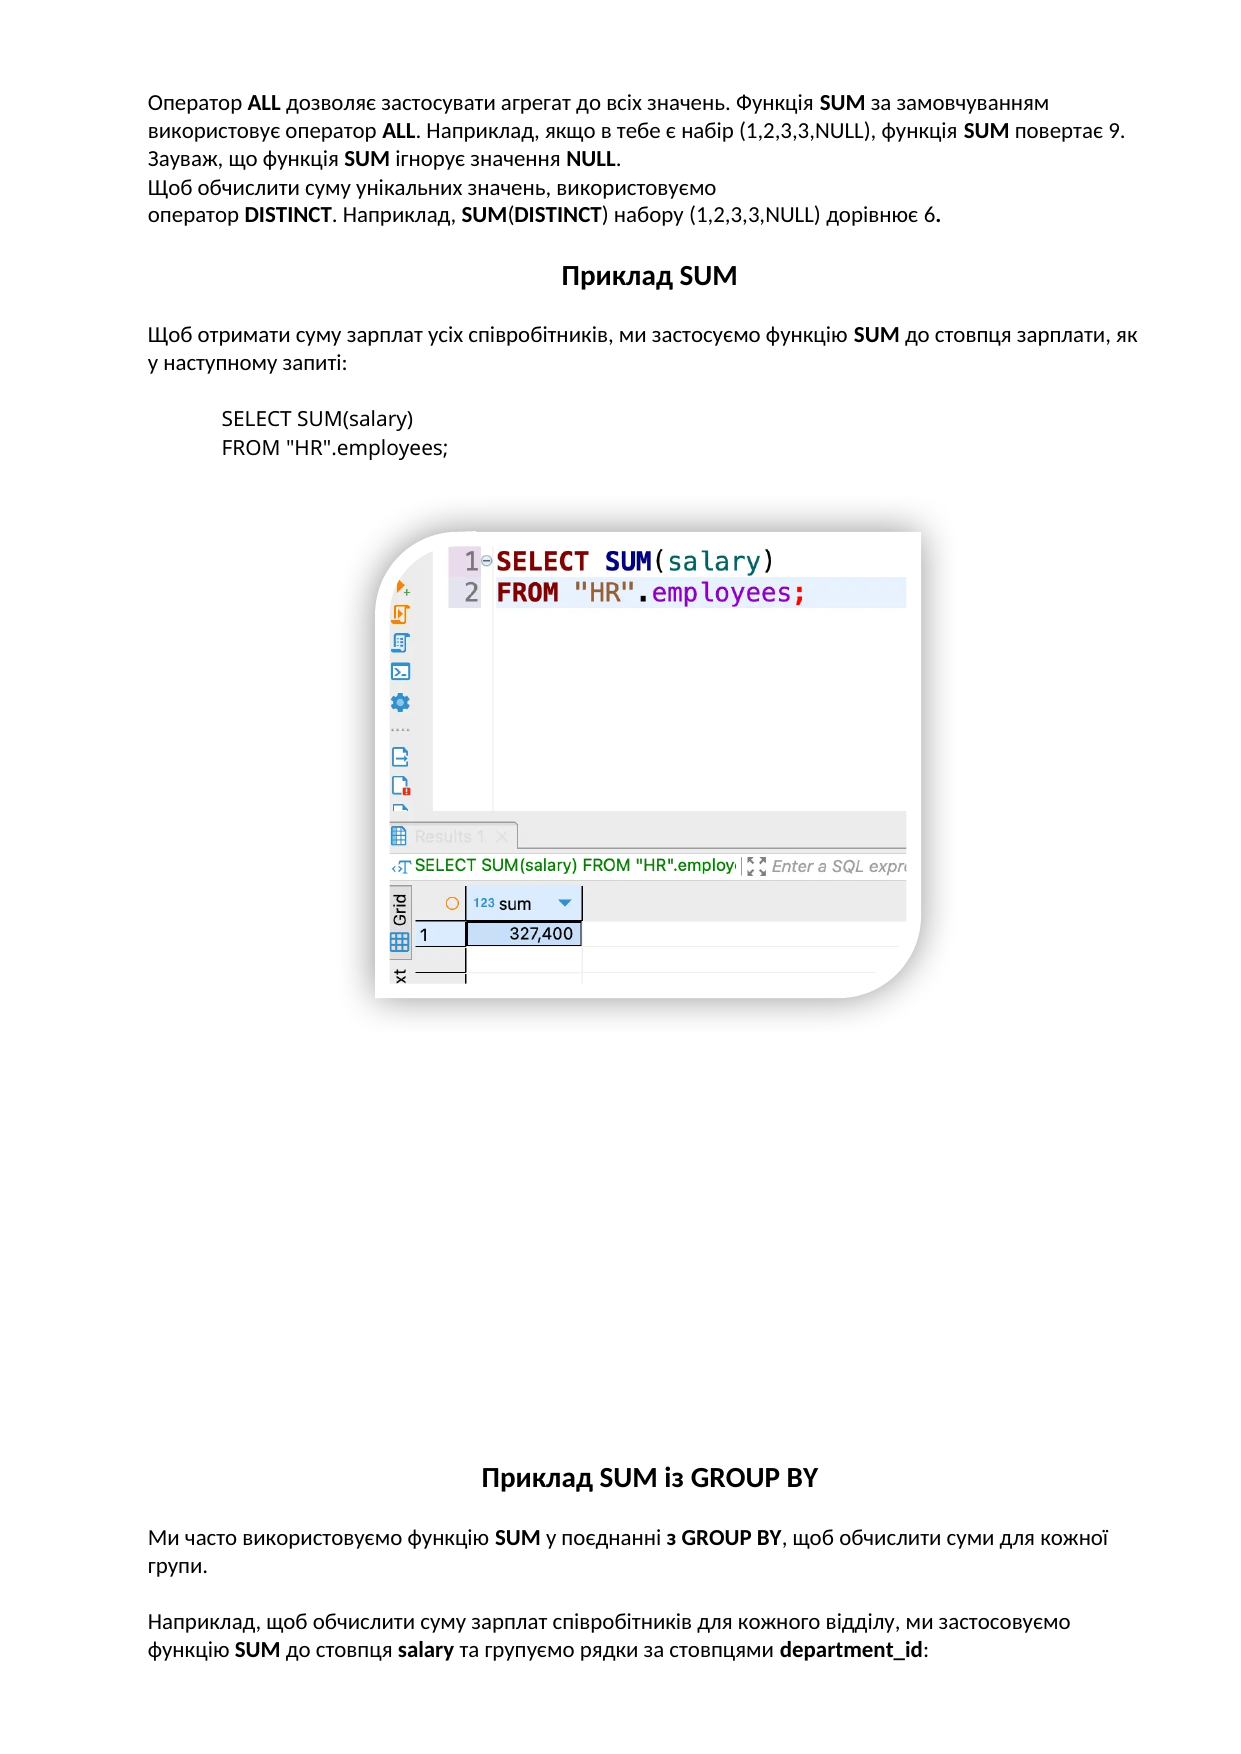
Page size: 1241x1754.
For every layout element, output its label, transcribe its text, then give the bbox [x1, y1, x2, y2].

picture [390, 547, 906, 983]
text Щоб обчислити суму унікальних значень, використовуємо оператор DISTINCT. Наприклад, SUM(DISTINCT) набору (1,2,3,3,NULL) дорівнює 6. [148, 173, 1152, 229]
text SELECT SUM(salary) [221, 404, 1152, 433]
text Оператор ALL дозволяє застосувати агрегат до всіх значень. Функція SUM за замовчуванням використовує оператор ALL. Наприклад, якщо в тебе є набір (1,2,3,3,NULL), функція SUM повертає 9. Зауваж, що функція SUM ігнорує значення NULL. [148, 88, 1152, 173]
text Наприклад, щоб обчислити суму зарплат співробітників для кожного відділу, ми застосовуємо функцію SUM до стовпця salary та групуємо рядки за стовпцями department_id: [148, 1607, 1152, 1663]
text FROM "HR".employees; [221, 433, 1152, 461]
text Приклад SUM із GROUP BY [148, 1459, 1152, 1495]
text Щоб отримати суму зарплат усіх співробітників, ми застосуємо функцію SUM до стовпця зарплати, як у наступному запиті: [148, 320, 1152, 376]
text Приклад SUM [148, 257, 1152, 292]
text Ми часто використовуємо функцію SUM у поєднанні з GROUP BY, щоб обчислити суми для кожної групи. [148, 1523, 1152, 1579]
